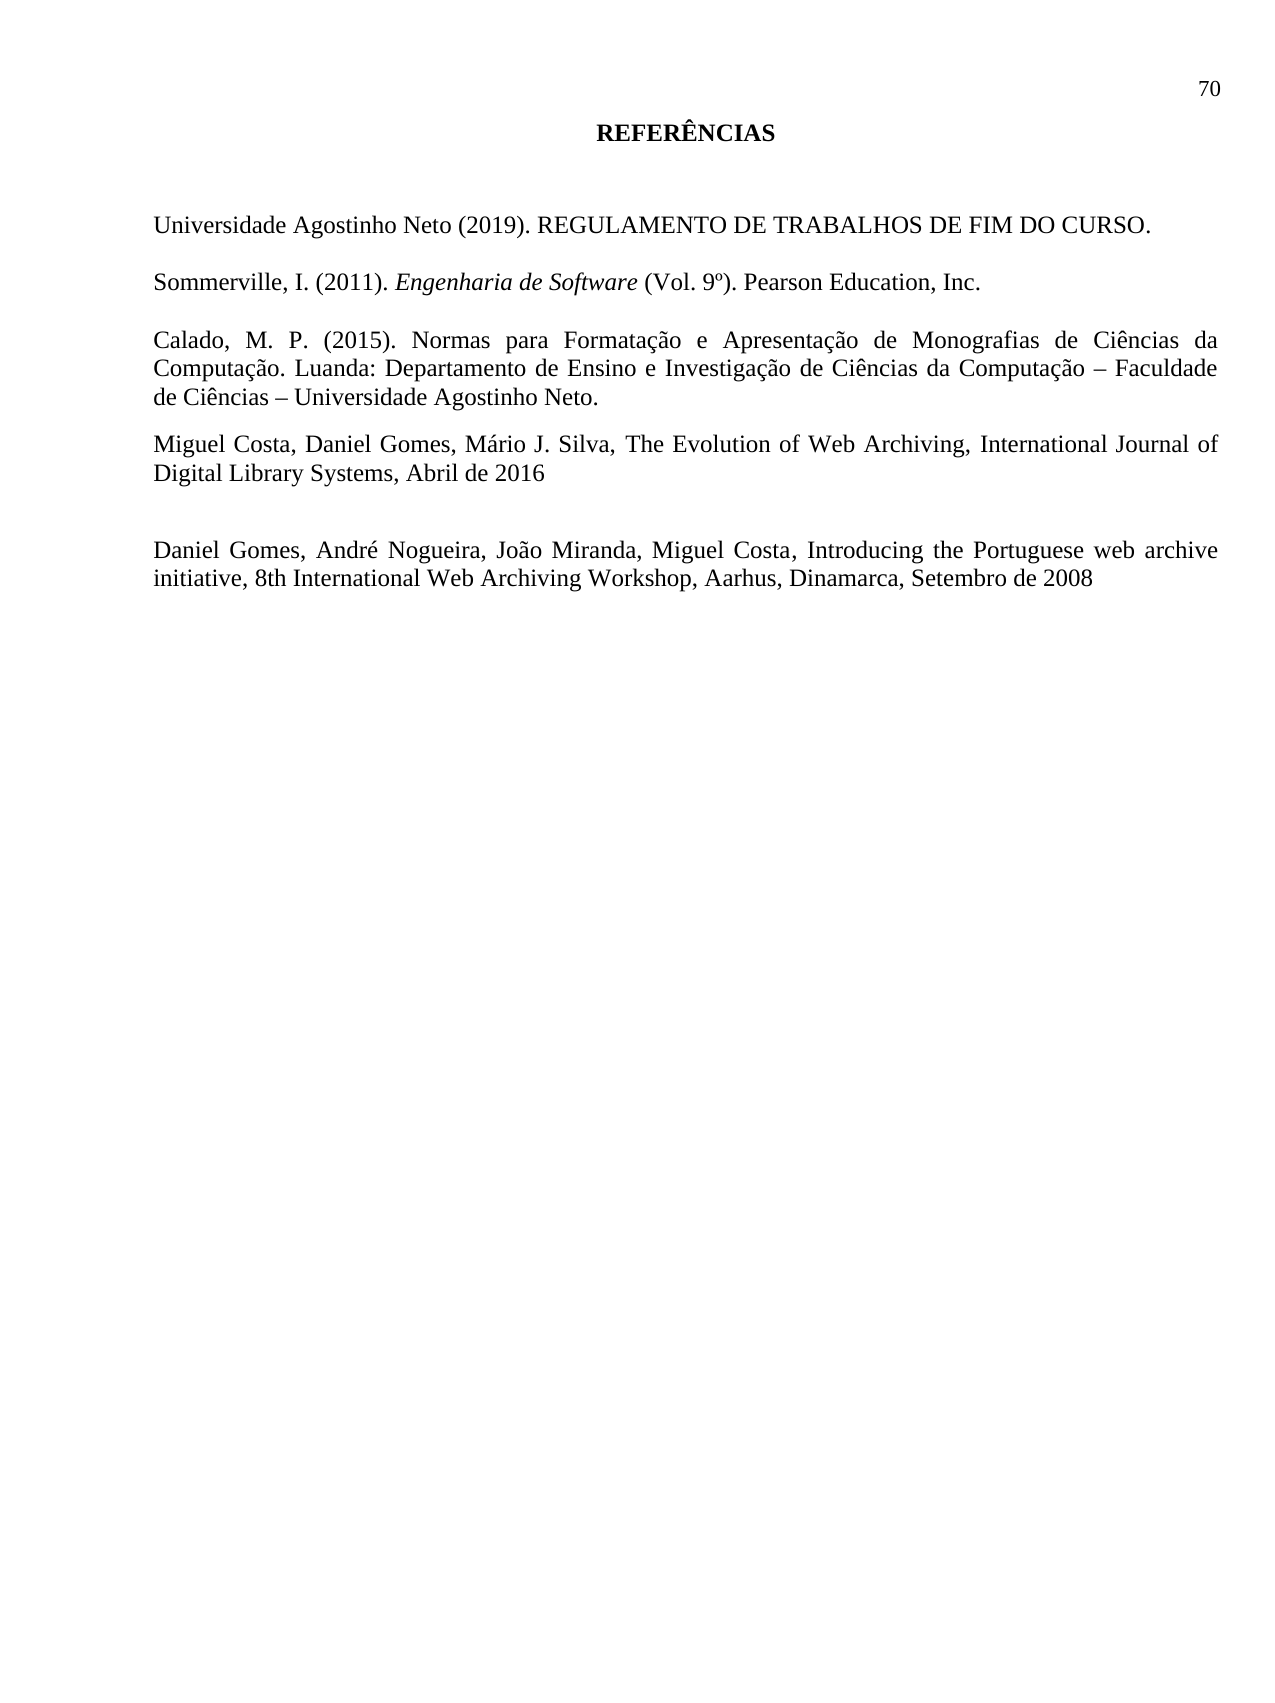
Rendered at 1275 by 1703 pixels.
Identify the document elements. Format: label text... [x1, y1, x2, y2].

text Universidade Agostinho Neto (2019). REGULAMENTO DE TRABALHOS DE FIM DO CURSO. Sommerville, I. (2011). Engenharia de Software (Vol. 9º). Pearson Education, Inc. [153, 210, 1154, 296]
text Miguel Costa, Daniel Gomes, Mário J. Silva, The Evolution of Web Archiving, International Journal of Digital Library Systems, Abril de 2016 [153, 429, 1219, 487]
text Daniel Gomes, André Nogueira, João Miranda, Miguel Costa, Introducing the Portuguese web archive initiative, 8th International Web Archiving Workshop, Aarhus, Dinamarca, Setembro de 2008 [153, 535, 1219, 592]
subtitle REFERÊNCIAS [413, 118, 958, 147]
text Calado, M. P. (2015). Normas para Formatação e Apresentação de Monografias de Ciências da Computação. Luanda: Departamento de Ensino e Investigação de Ciências da Computação – Faculdade de Ciências – Universidade Agostinho Neto. [153, 325, 1219, 411]
